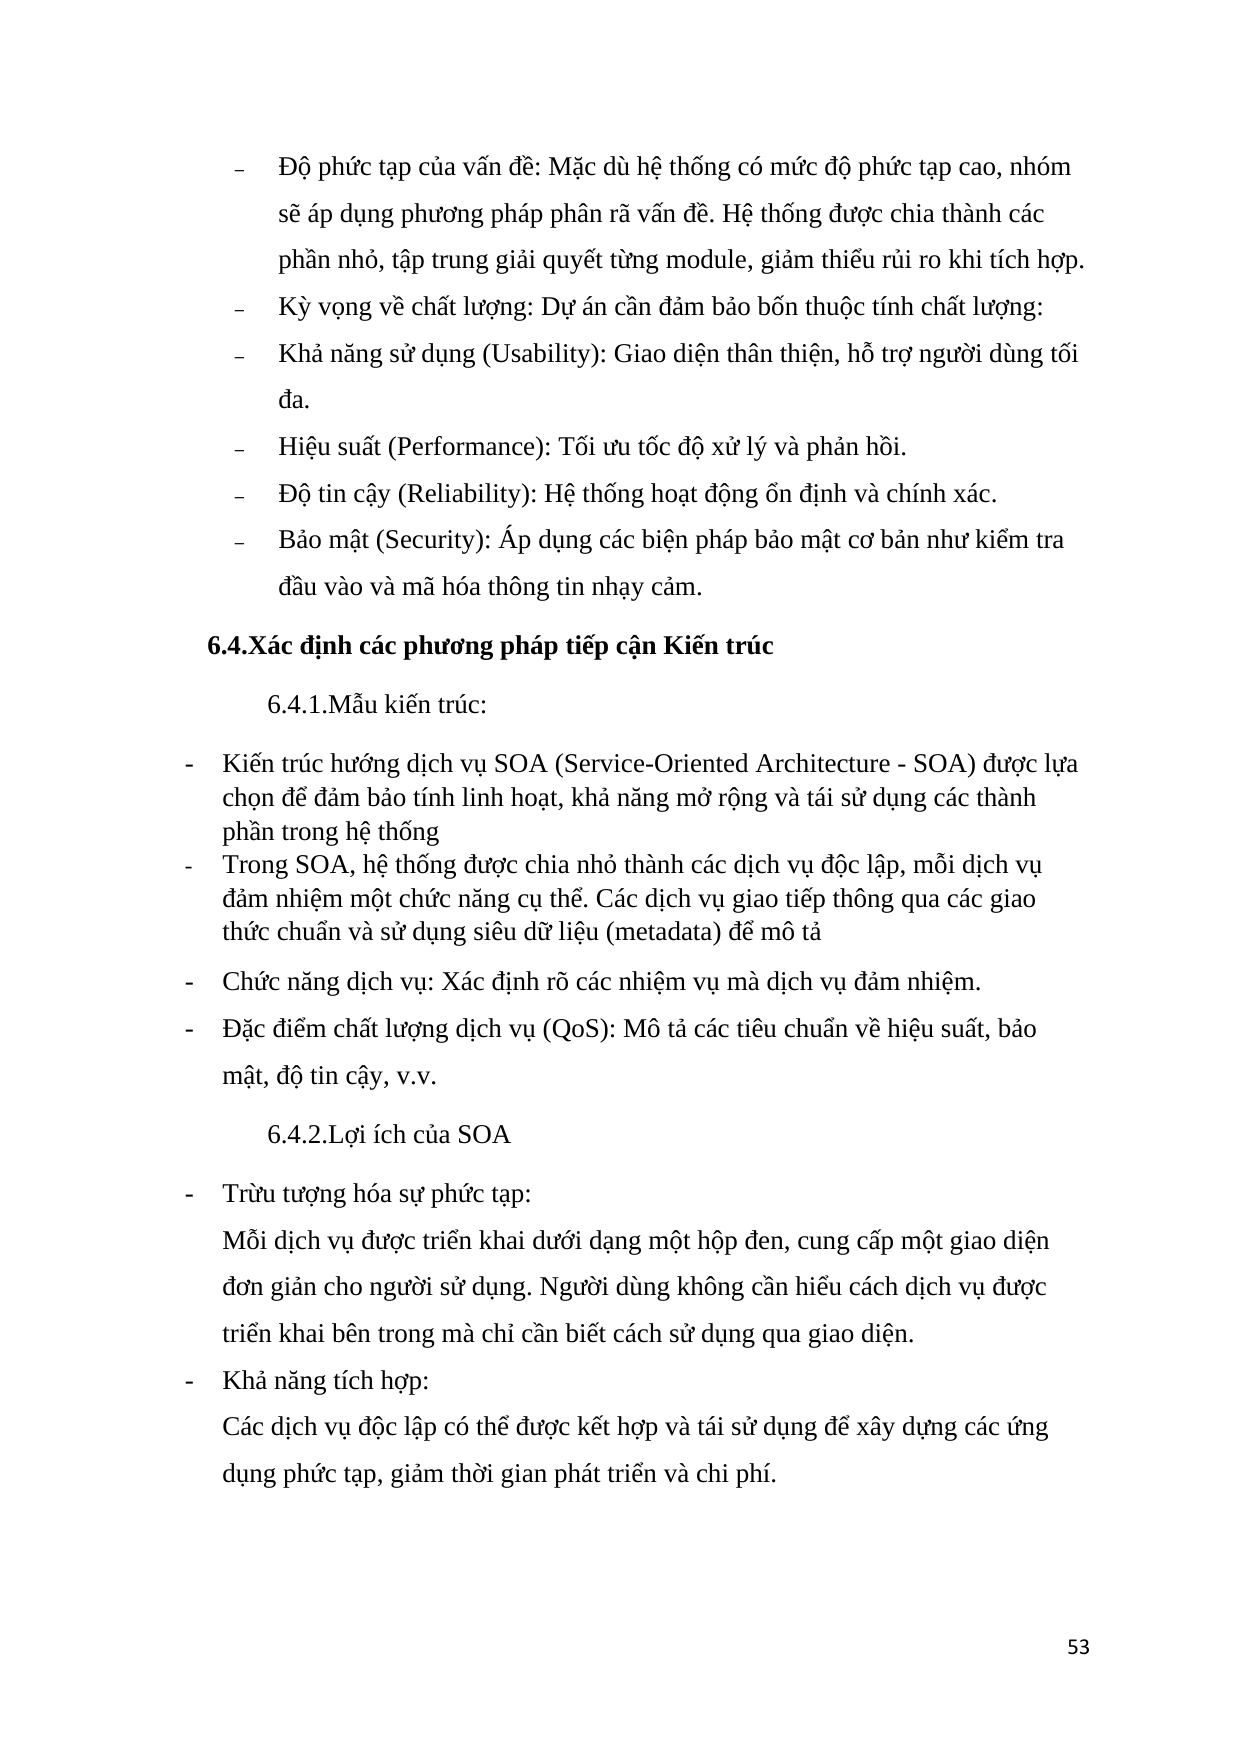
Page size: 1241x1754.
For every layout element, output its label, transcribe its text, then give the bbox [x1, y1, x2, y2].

subtitle 6.4.1.Mẫu kiến trúc: [207, 688, 1090, 719]
list Hiệu suất (Performance): Tối ưu tốc độ xử lý và phản hồi. [234, 430, 1090, 461]
list Khả năng sử dụng (Usability): Giao diện thân thiện, hỗ trợ người dùng tối đa. [234, 337, 1090, 414]
subtitle 6.4.2.Lợi ích của SOA [207, 1118, 1090, 1149]
list Kiến trúc hướng dịch vụ SOA (Service-Oriented Architecture - SOA) được lựa chọn để đảm bảo tính linh hoạt, khả năng mở rộng và tái sử dụng các thành phần trong hệ thống [184, 747, 1090, 846]
list Độ tin cậy (Reliability): Hệ thống hoạt động ổn định và chính xác. [234, 477, 1090, 508]
list Chức năng dịch vụ: Xác định rõ các nhiệm vụ mà dịch vụ đảm nhiệm. [184, 965, 1090, 997]
list Kỳ vọng về chất lượng: Dự án cần đảm bảo bốn thuộc tính chất lượng: [234, 290, 1090, 321]
list Trong SOA, hệ thống được chia nhỏ thành các dịch vụ độc lập, mỗi dịch vụ đảm nhiệm một chức năng cụ thể. Các dịch vụ giao tiếp thông qua các giao thức chuẩn và sử dụng siêu dữ liệu (metadata) để mô tả [184, 848, 1090, 946]
list Độ phức tạp của vấn đề: Mặc dù hệ thống có mức độ phức tạp cao, nhóm sẽ áp dụng phương pháp phân rã vấn đề. Hệ thống được chia thành các phần nhỏ, tập trung giải quyết từng module, giảm thiểu rủi ro khi tích hợp. [234, 150, 1090, 274]
subtitle 6.4.Xác định các phương pháp tiếp cận Kiến trúc [177, 629, 1090, 660]
list Trừu tượng hóa sự phức tạp: Mỗi dịch vụ được triển khai dưới dạng một hộp đen, cung cấp một giao diện đơn giản cho người sử dụng. Người dùng không cần hiểu cách dịch vụ được triển khai bên trong mà chỉ cần biết cách sử dụng qua giao diện. [184, 1177, 1090, 1348]
list Khả năng tích hợp: Các dịch vụ độc lập có thể được kết hợp và tái sử dụng để xây dựng các ứng dụng phức tạp, giảm thời gian phát triển và chi phí. [184, 1364, 1090, 1488]
list Bảo mật (Security): Áp dụng các biện pháp bảo mật cơ bản như kiểm tra đầu vào và mã hóa thông tin nhạy cảm. [234, 523, 1090, 601]
list Đặc điểm chất lượng dịch vụ (QoS): Mô tả các tiêu chuẩn về hiệu suất, bảo mật, độ tin cậy, v.v. [184, 1012, 1090, 1090]
